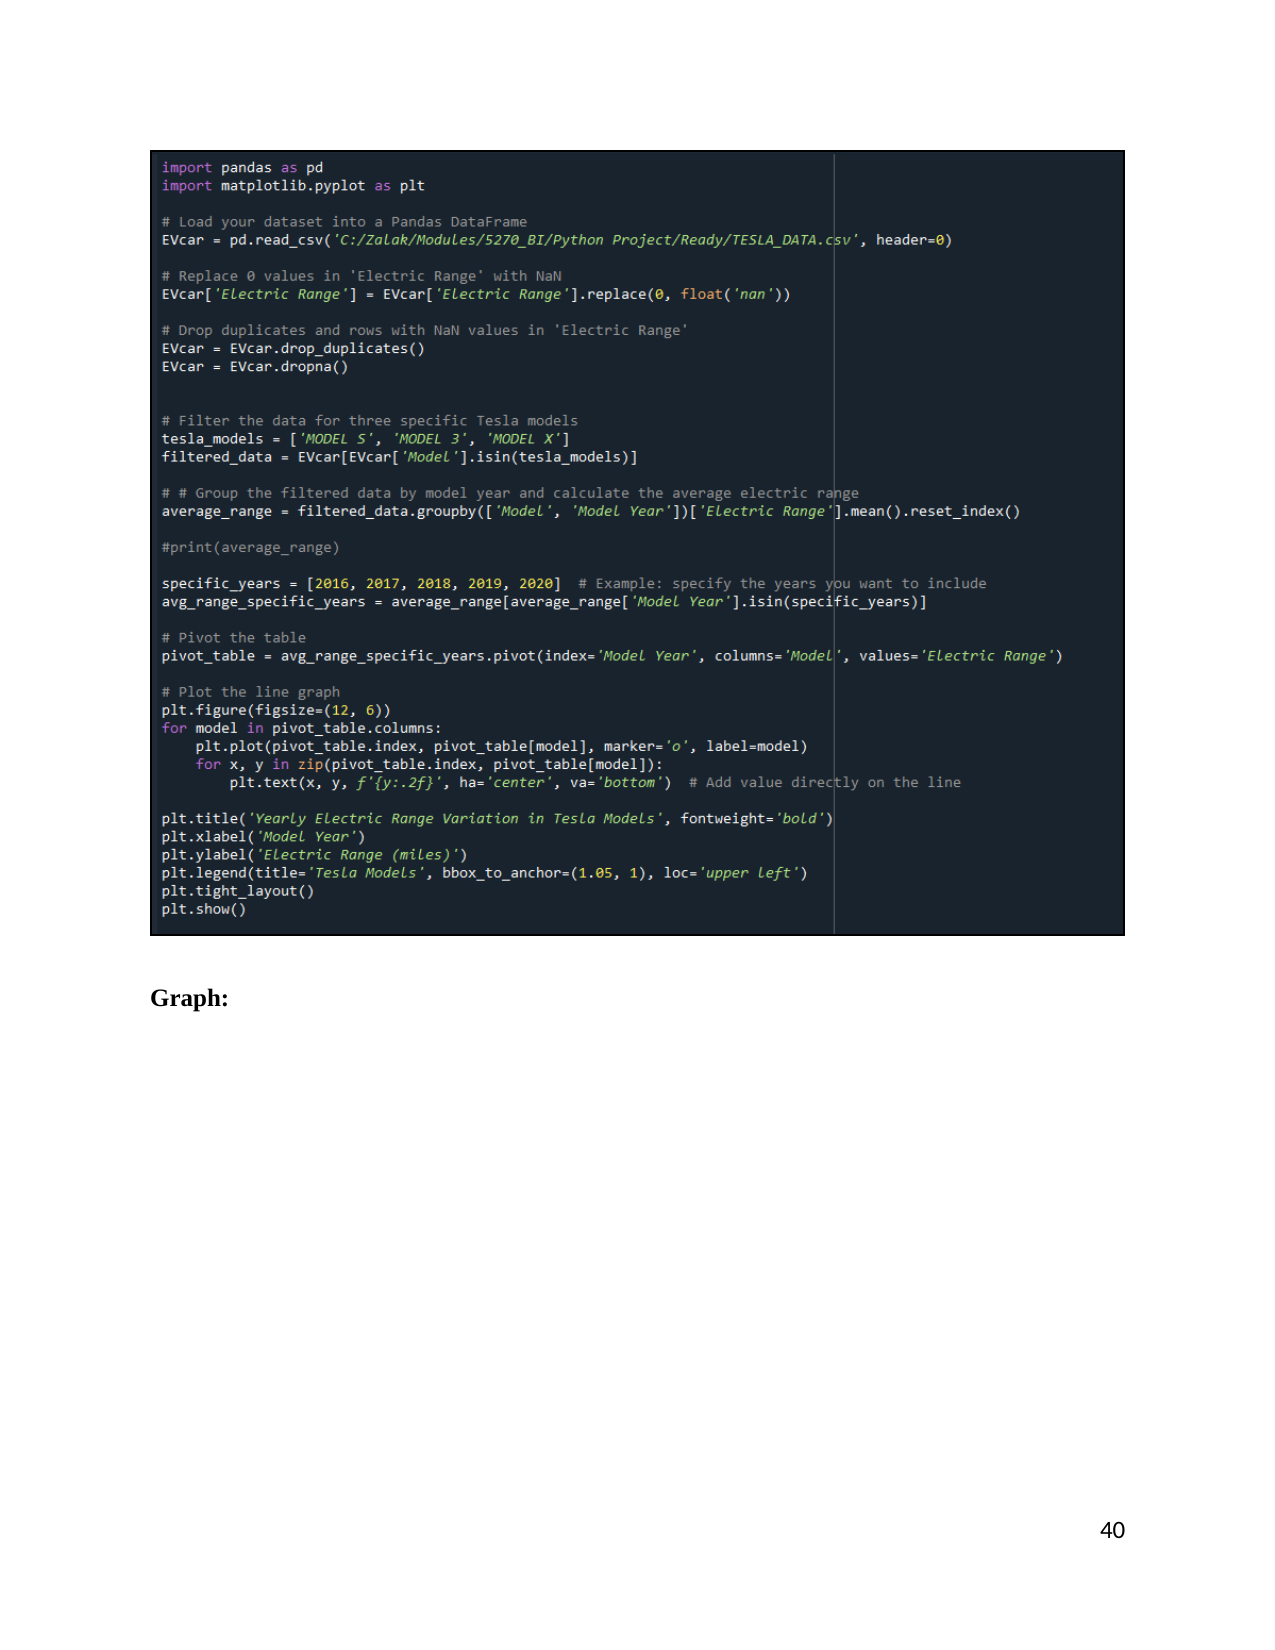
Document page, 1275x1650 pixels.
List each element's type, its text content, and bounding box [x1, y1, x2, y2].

picture [152, 152, 1123, 934]
text Graph: [150, 983, 1125, 1012]
